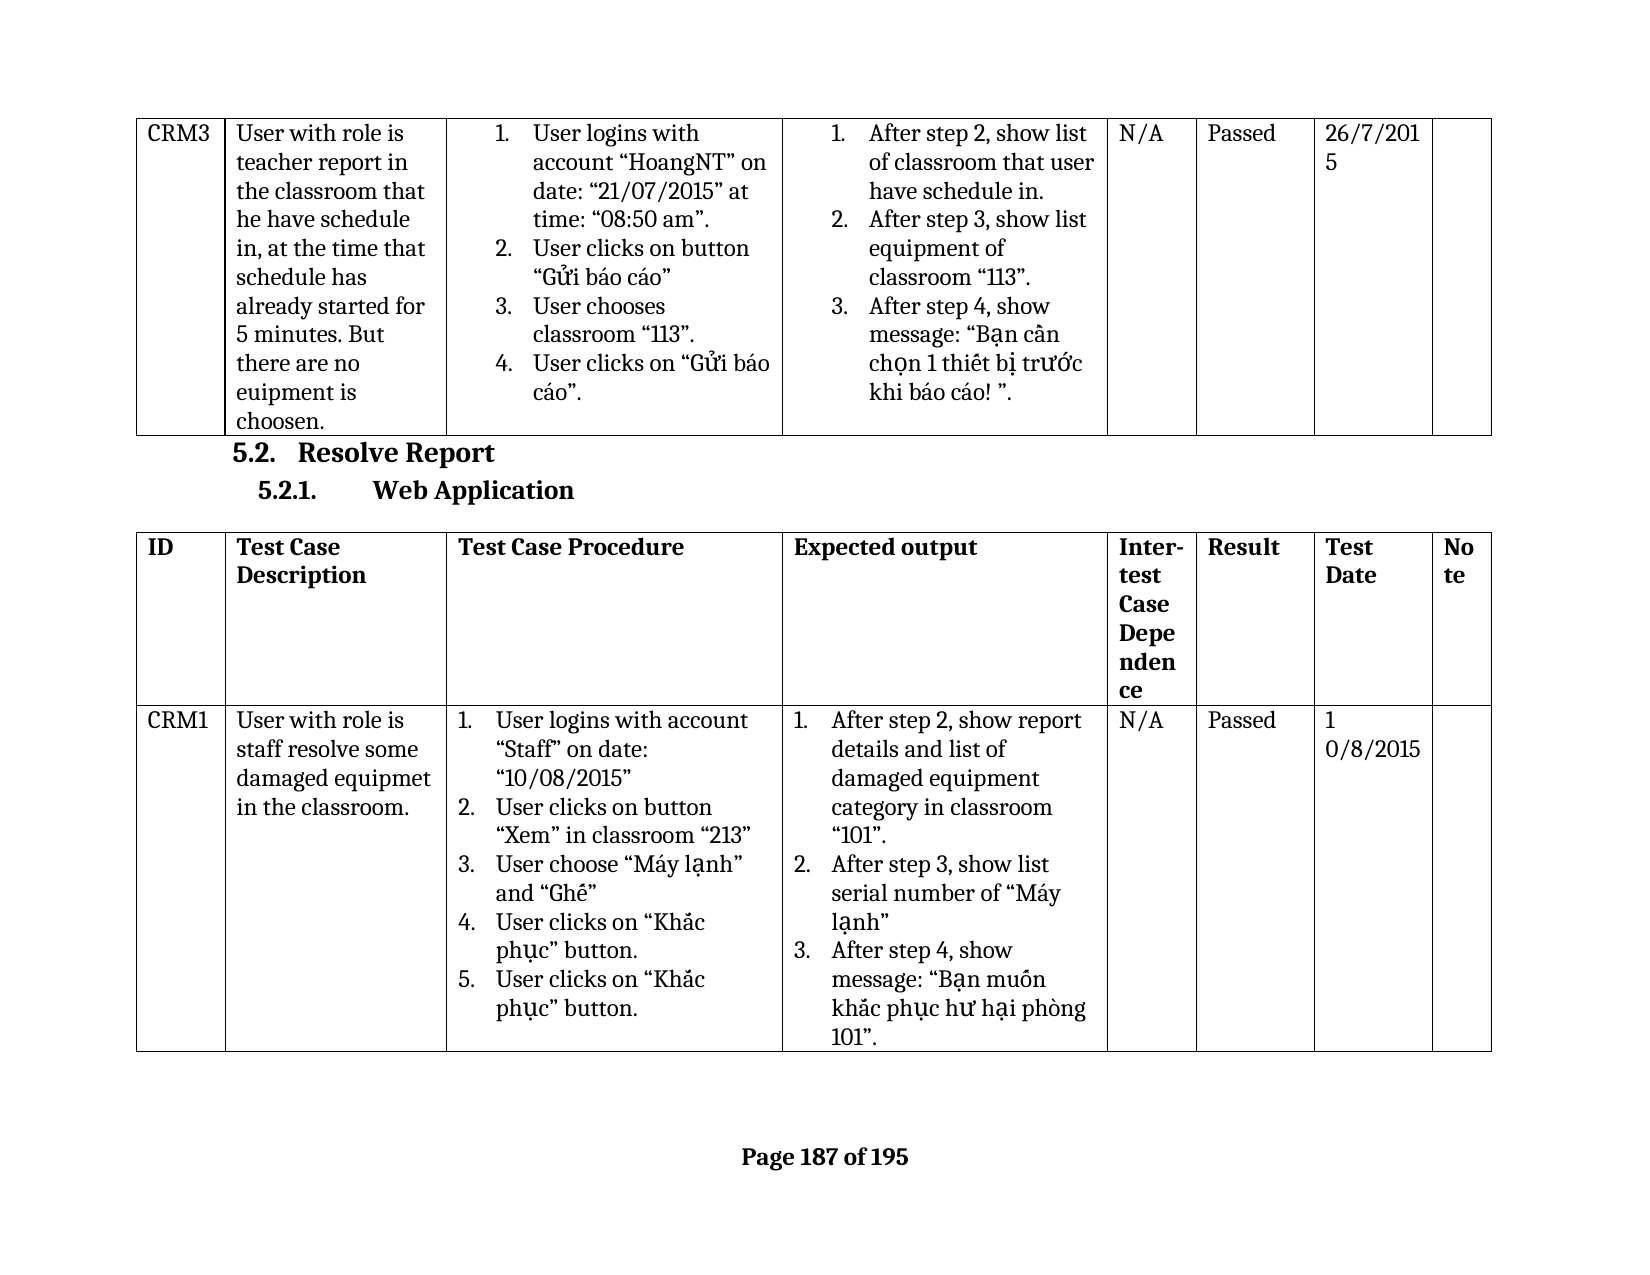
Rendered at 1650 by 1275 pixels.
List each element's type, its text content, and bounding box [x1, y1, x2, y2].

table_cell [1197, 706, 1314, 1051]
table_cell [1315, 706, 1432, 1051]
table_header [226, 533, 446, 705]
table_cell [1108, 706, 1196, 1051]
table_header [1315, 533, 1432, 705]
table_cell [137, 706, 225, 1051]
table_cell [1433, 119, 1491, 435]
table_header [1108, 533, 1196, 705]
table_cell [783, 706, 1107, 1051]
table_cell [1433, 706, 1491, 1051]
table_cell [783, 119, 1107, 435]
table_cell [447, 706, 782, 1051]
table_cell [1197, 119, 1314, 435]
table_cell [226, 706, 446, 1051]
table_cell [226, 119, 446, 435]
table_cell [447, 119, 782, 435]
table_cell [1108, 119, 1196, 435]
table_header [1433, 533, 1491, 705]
list Resolve Report [232, 436, 1502, 470]
list Web Application [258, 475, 1502, 506]
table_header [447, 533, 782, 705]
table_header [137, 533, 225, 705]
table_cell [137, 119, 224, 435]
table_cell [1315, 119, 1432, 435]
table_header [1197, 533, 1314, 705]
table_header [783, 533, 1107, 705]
